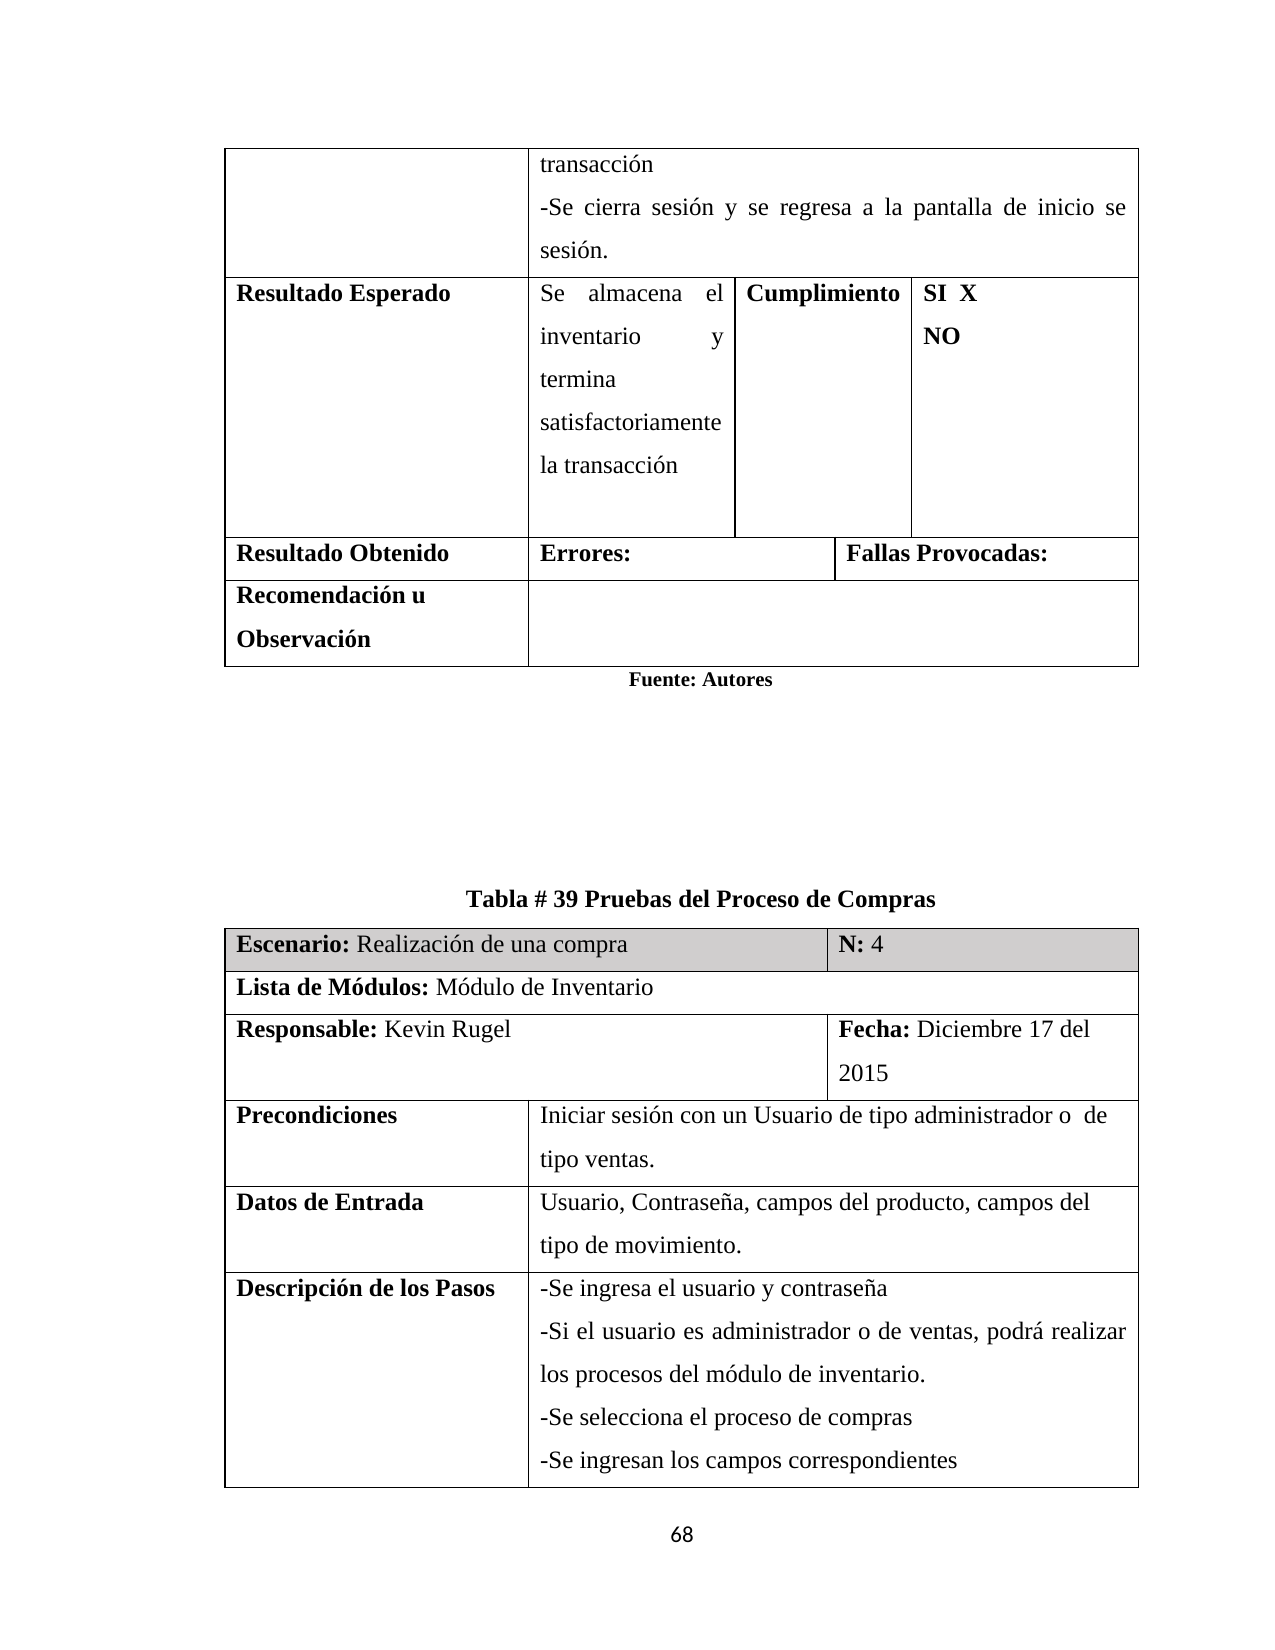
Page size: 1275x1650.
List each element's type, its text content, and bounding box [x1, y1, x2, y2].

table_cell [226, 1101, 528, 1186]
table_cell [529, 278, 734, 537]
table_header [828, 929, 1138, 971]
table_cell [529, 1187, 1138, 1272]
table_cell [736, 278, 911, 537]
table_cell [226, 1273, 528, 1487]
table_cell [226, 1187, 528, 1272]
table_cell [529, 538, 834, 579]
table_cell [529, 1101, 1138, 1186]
text Fuente: Autores [274, 667, 1127, 691]
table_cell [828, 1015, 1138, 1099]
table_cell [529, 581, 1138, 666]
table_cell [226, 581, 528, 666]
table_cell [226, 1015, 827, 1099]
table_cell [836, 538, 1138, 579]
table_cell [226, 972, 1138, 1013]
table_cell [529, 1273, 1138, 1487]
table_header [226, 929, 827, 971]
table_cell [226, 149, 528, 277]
text Tabla # 39 Pruebas del Proceso de Compras [274, 884, 1127, 913]
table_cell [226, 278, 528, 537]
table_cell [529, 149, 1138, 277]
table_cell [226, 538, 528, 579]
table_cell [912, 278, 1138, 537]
